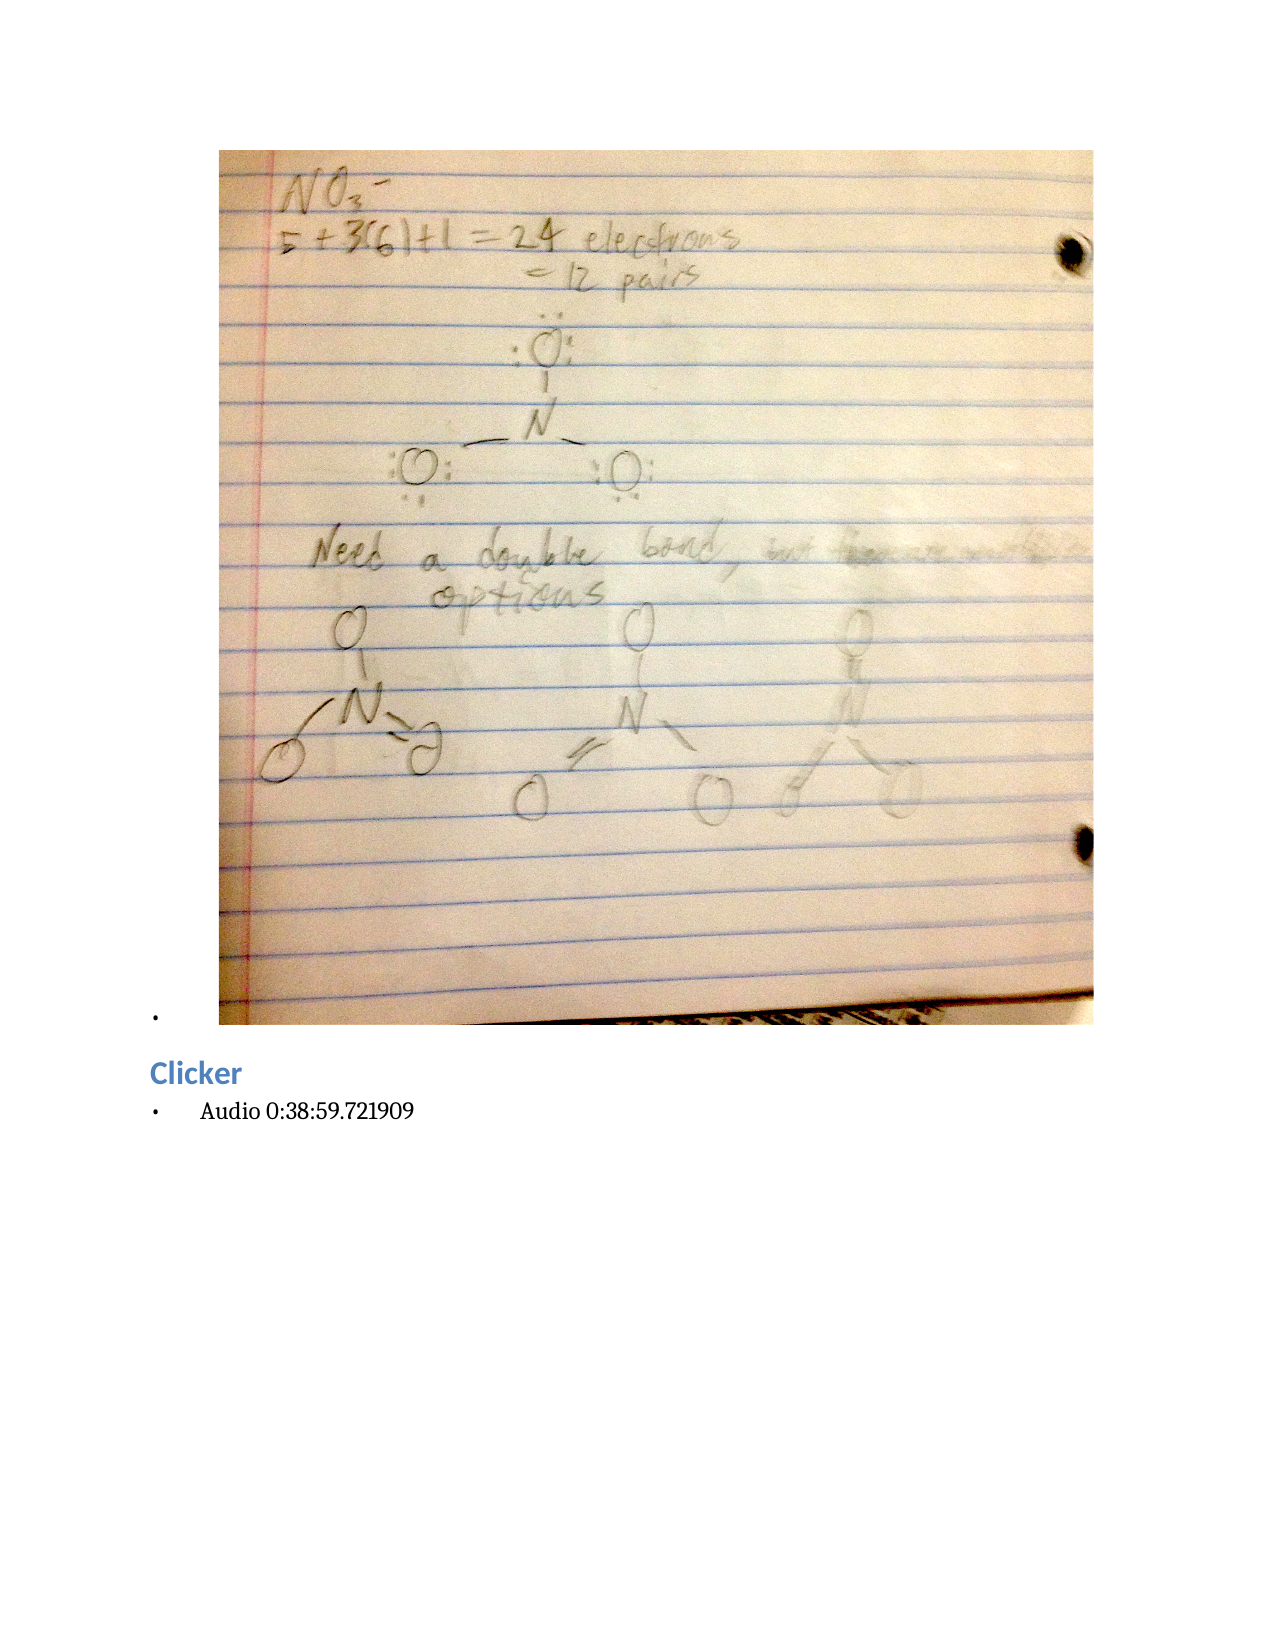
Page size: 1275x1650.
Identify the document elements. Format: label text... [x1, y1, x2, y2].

list Audio 0:38:59.721909 [150, 1097, 1125, 1125]
picture [218, 150, 1094, 1025]
subtitle Clicker [150, 1052, 1125, 1093]
